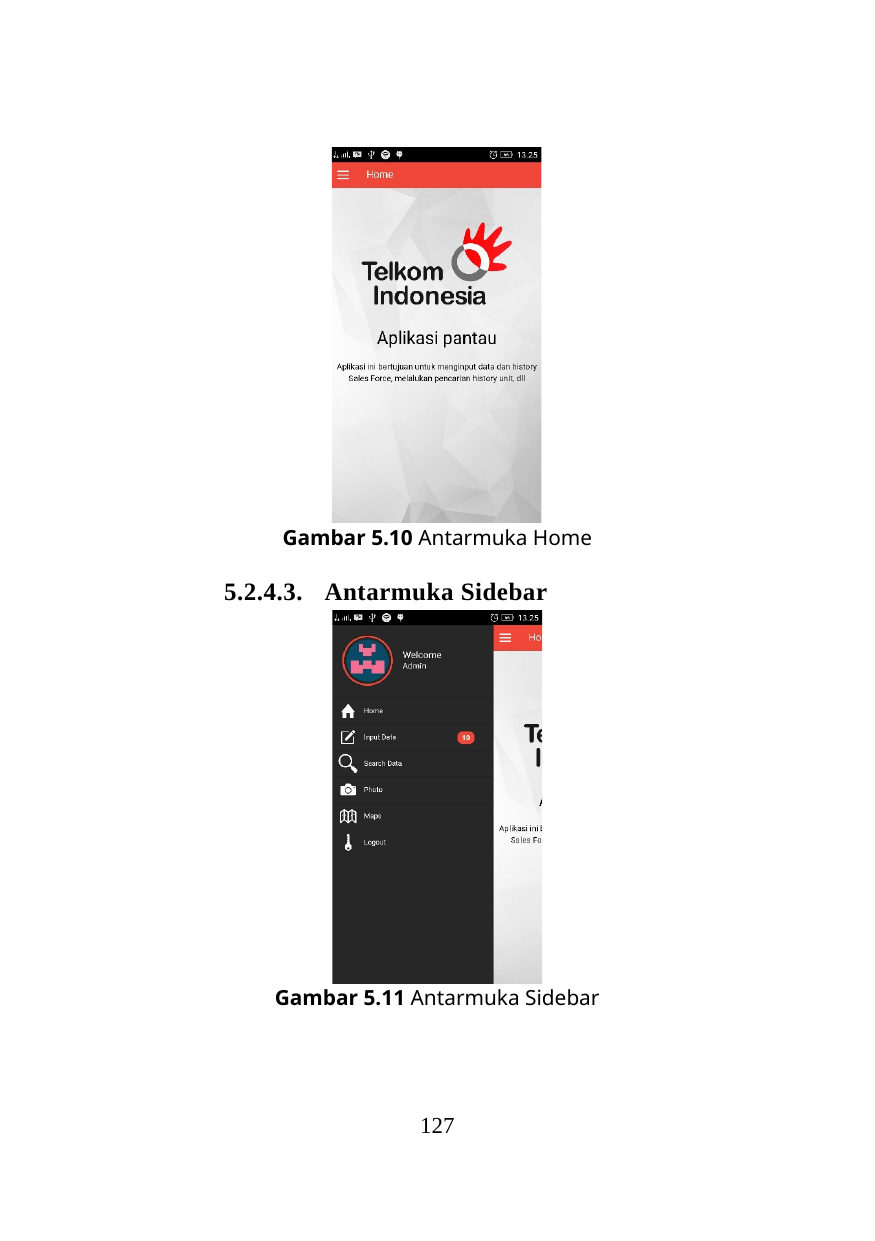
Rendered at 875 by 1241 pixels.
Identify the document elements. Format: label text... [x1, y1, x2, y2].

picture [332, 610, 543, 984]
subtitle Antarmuka Sidebar [224, 577, 756, 606]
picture [331, 147, 542, 523]
